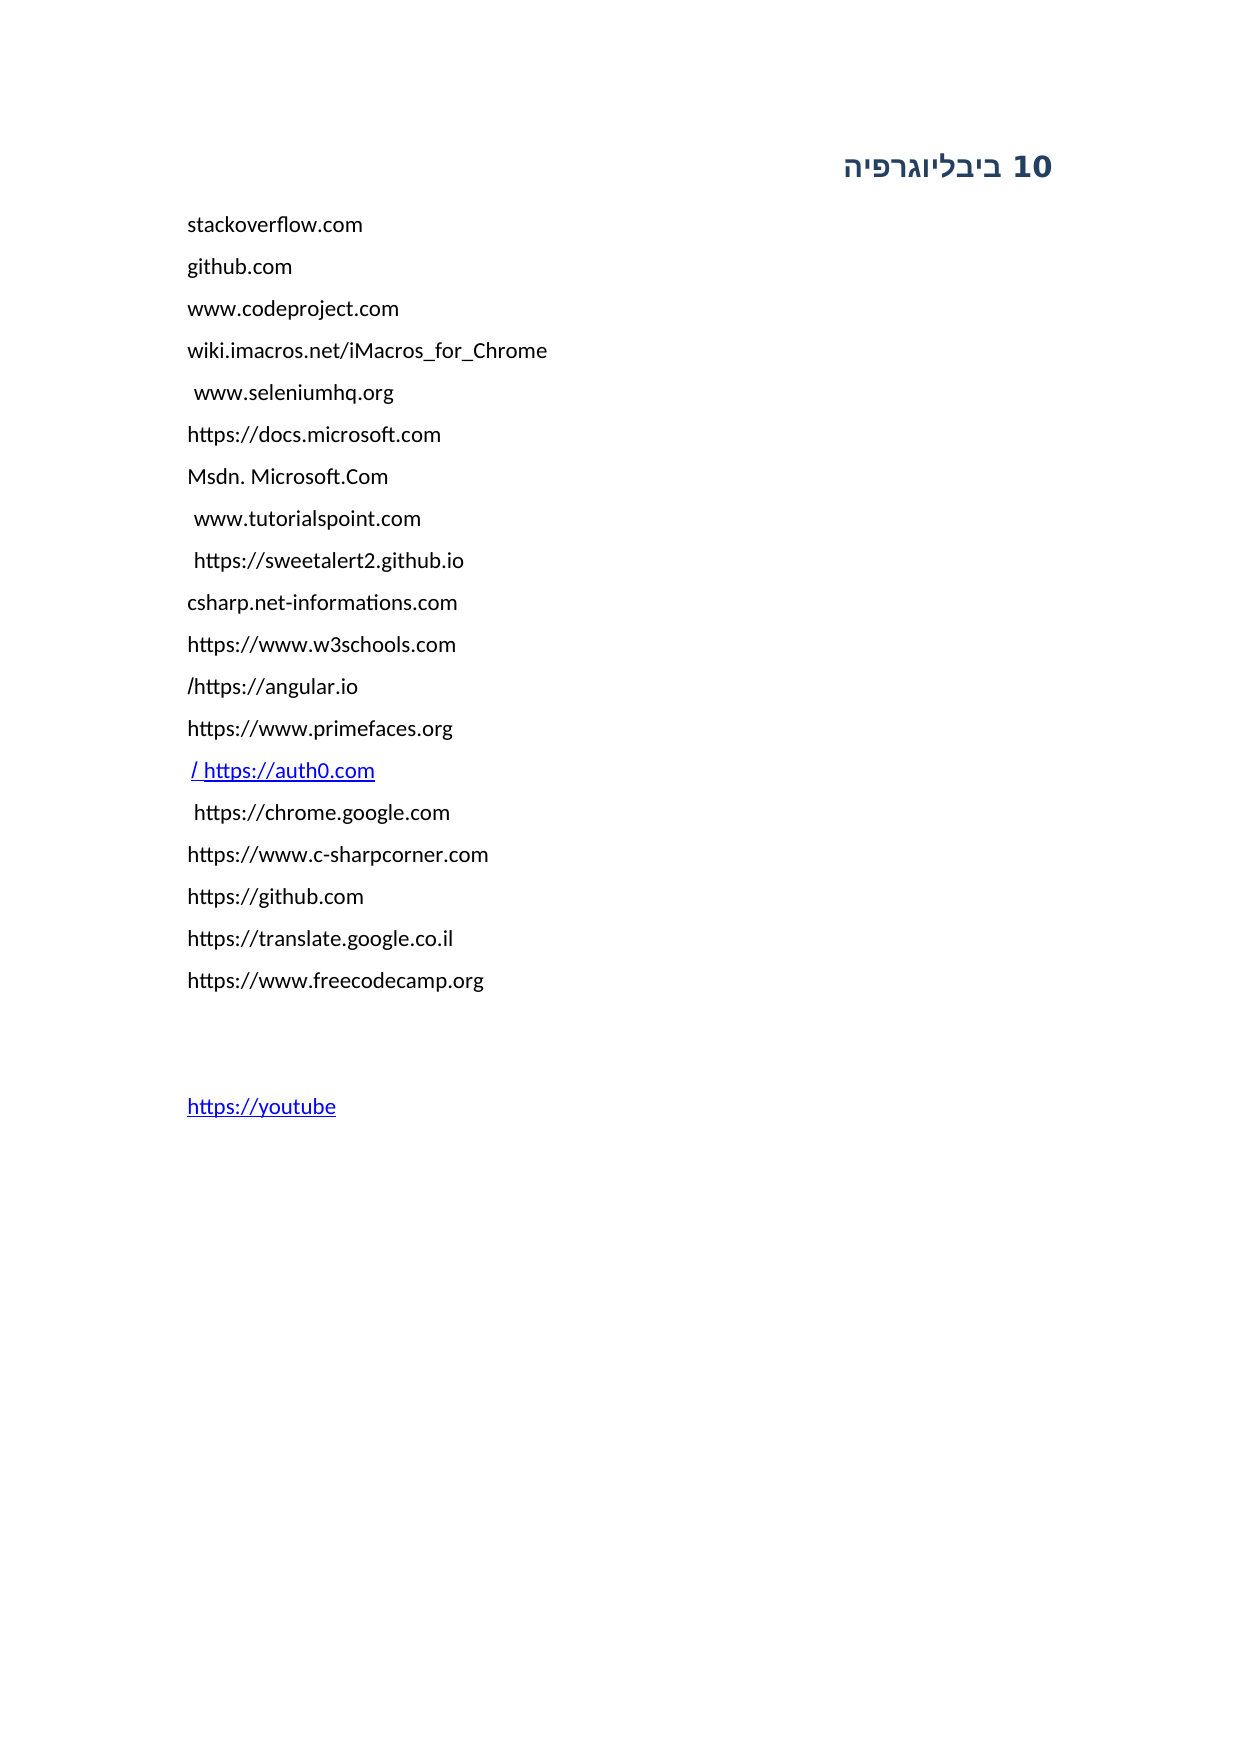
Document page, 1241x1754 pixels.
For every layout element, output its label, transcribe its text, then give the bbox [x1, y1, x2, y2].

list https://angular.io/ [187, 672, 978, 700]
list https://www.freecodecamp.org [187, 966, 978, 994]
text 10 ביבליוגרפיה [187, 150, 1053, 184]
list https://auth0.com / [187, 756, 978, 784]
list stackoverflow.com [187, 210, 978, 238]
list https://youtube [187, 1092, 978, 1120]
list Msdn. Microsoft.Com [187, 462, 978, 490]
list https://sweetalert2.github.io [187, 546, 978, 574]
list https://www.primefaces.org [187, 714, 978, 742]
list https://www.c-sharpcorner.com [187, 840, 978, 868]
list csharp.net-informations.com [187, 588, 978, 616]
list https://chrome.google.com [187, 798, 978, 826]
list www.seleniumhq.org [187, 378, 978, 406]
list github.com [187, 252, 978, 280]
list wiki.imacros.net/iMacros_for_Chrome [187, 336, 978, 364]
list www.codeproject.com [187, 294, 978, 322]
list www.tutorialspoint.com [187, 504, 978, 532]
list https://github.com [187, 882, 978, 910]
list https://www.w3schools.com [187, 630, 978, 658]
list https://docs.microsoft.com [187, 420, 978, 448]
list https://translate.google.co.il [187, 924, 978, 952]
